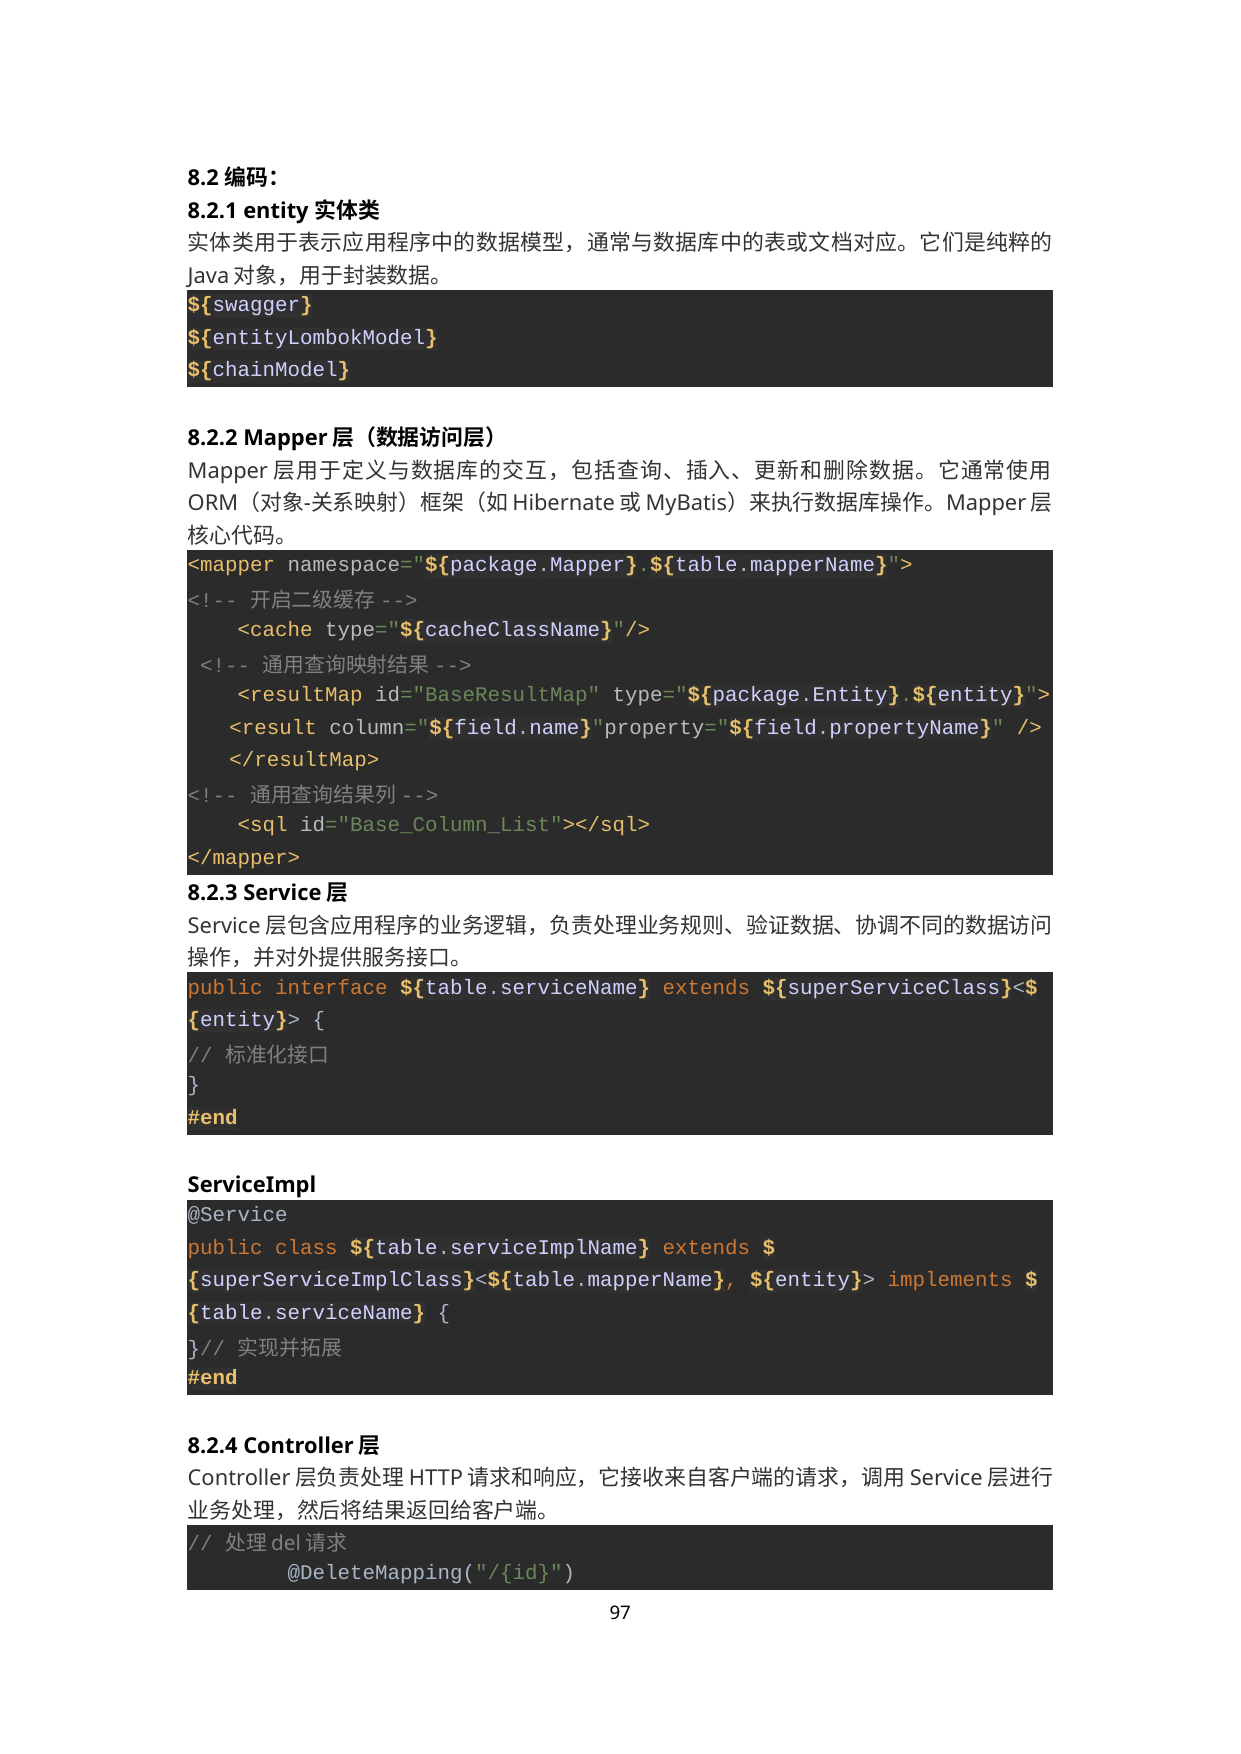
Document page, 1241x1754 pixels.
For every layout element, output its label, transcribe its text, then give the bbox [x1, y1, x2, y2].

text 8.2.1 entity 实体类 [187, 192, 1053, 225]
text 8.2.2 Mapper层（数据访问层） [187, 420, 1053, 452]
text public interface ${table.serviceName} extends ${superServiceClass}<${entity}> { // 标准化接口 } #end [187, 972, 1053, 1135]
text <mapper namespace="${package.Mapper}.${table.mapperName}"> <!-- 开启二级缓存 --> <cache type="${cacheClassName}"/> <!-- 通用查询映射结果 --> <resultMap id="BaseResultMap" type="${package.Entity}.${entity}"> [187, 550, 1053, 712]
text 实体类用于表示应用程序中的数据模型，通常与数据库中的表或文档对应。它们是纯粹的Java对象，用于封装数据。 [187, 225, 1053, 290]
text 8.2.3 Service层 [187, 875, 1053, 907]
text 8.2.4 Controller层 [187, 1427, 1053, 1460]
text Mapper层用于定义与数据库的交互，包括查询、插入、更新和删除数据。它通常使用ORM（对象-关系映射）框架（如Hibernate或MyBatis）来执行数据库操作。Mapper层核心代码。 [187, 452, 1053, 550]
text <result column="${field.name}"property="${field.propertyName}" /> [187, 712, 1053, 745]
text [187, 1525, 1053, 1590]
text ${swagger} [187, 290, 1053, 322]
text </resultMap> <!-- 通用查询结果列 --> <sql id="Base_Column_List"></sql> </mapper> [187, 745, 1053, 875]
text @Service public class ${table.serviceImplName} extends ${superServiceImplClass}<${table.mapperName}, ${entity}> implements ${table.serviceName} { }// 实现并拓展 #end [187, 1200, 1053, 1395]
text ServiceImpl [187, 1167, 1053, 1200]
text ${entityLombokModel} ${chainModel} [187, 322, 1053, 387]
text Controller层负责处理HTTP请求和响应，它接收来自客户端的请求，调用Service层进行业务处理，然后将结果返回给客户端。 [187, 1460, 1053, 1525]
text 8.2 编码： [187, 160, 1053, 192]
text Service层包含应用程序的业务逻辑，负责处理业务规则、验证数据、协调不同的数据访问操作，并对外提供服务接口。 [187, 907, 1053, 972]
